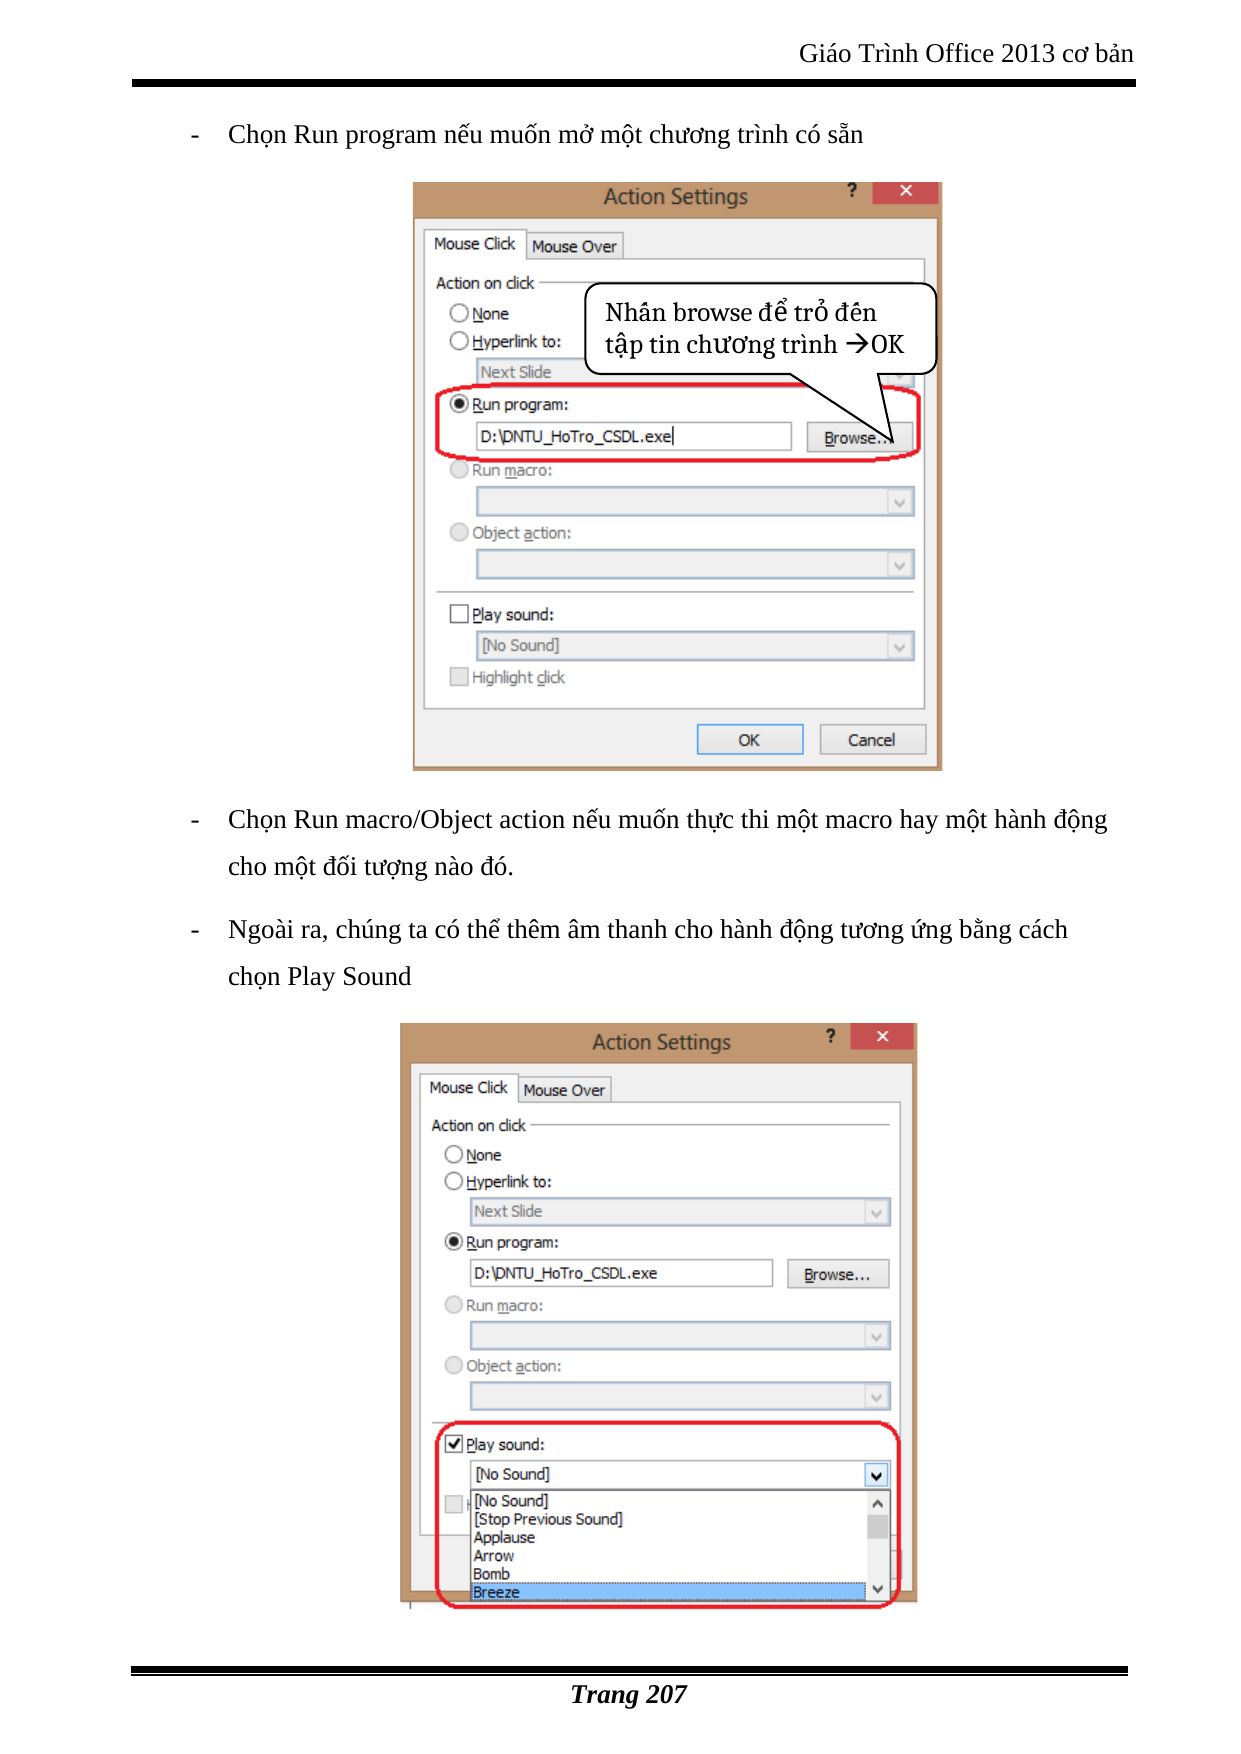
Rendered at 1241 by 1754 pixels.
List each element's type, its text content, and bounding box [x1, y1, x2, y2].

list Chọn Run program nếu muốn mở một chương trình có sẵn [190, 119, 1128, 150]
list Ngoài ra, chúng ta có thể thêm âm thanh cho hành động tương ứng bằng cách chọn Play Sound [190, 913, 1128, 991]
picture [412, 182, 943, 771]
picture [400, 1023, 918, 1612]
list Chọn Run macro/Object action nếu muốn thực thi một macro hay một hành động cho một đối tượng nào đó. [190, 803, 1128, 881]
